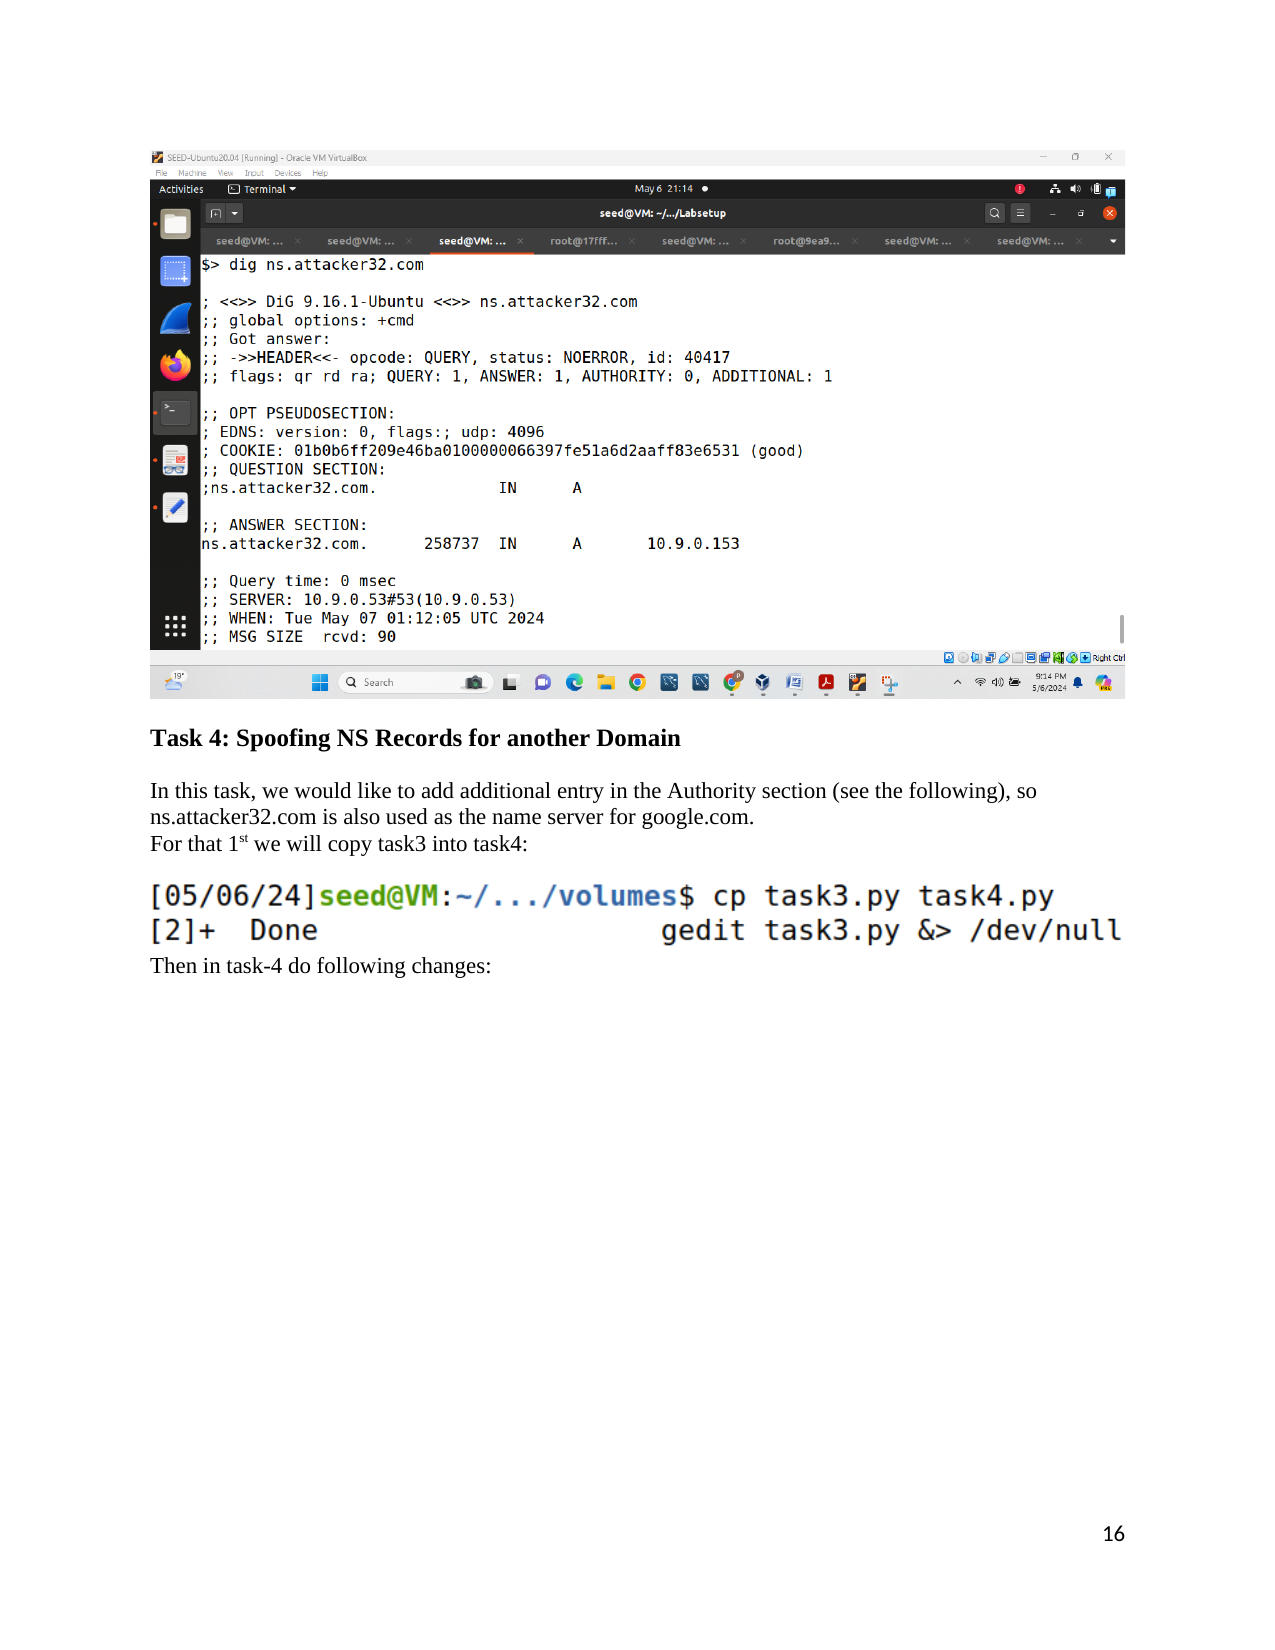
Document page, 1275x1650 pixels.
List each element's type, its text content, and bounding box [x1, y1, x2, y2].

picture [150, 882, 1125, 952]
picture [150, 150, 1125, 699]
text Task 4: Spoofing NS Records for another Domain [150, 723, 1125, 752]
text Then in task-4 do following changes: [150, 952, 1125, 978]
text For that 1st we will copy task3 into task4: [150, 830, 1125, 856]
text In this task, we would like to add additional entry in the Authority section (see the following), so ns.attacker32.com is also used as the name server for google.com. [150, 777, 1125, 830]
